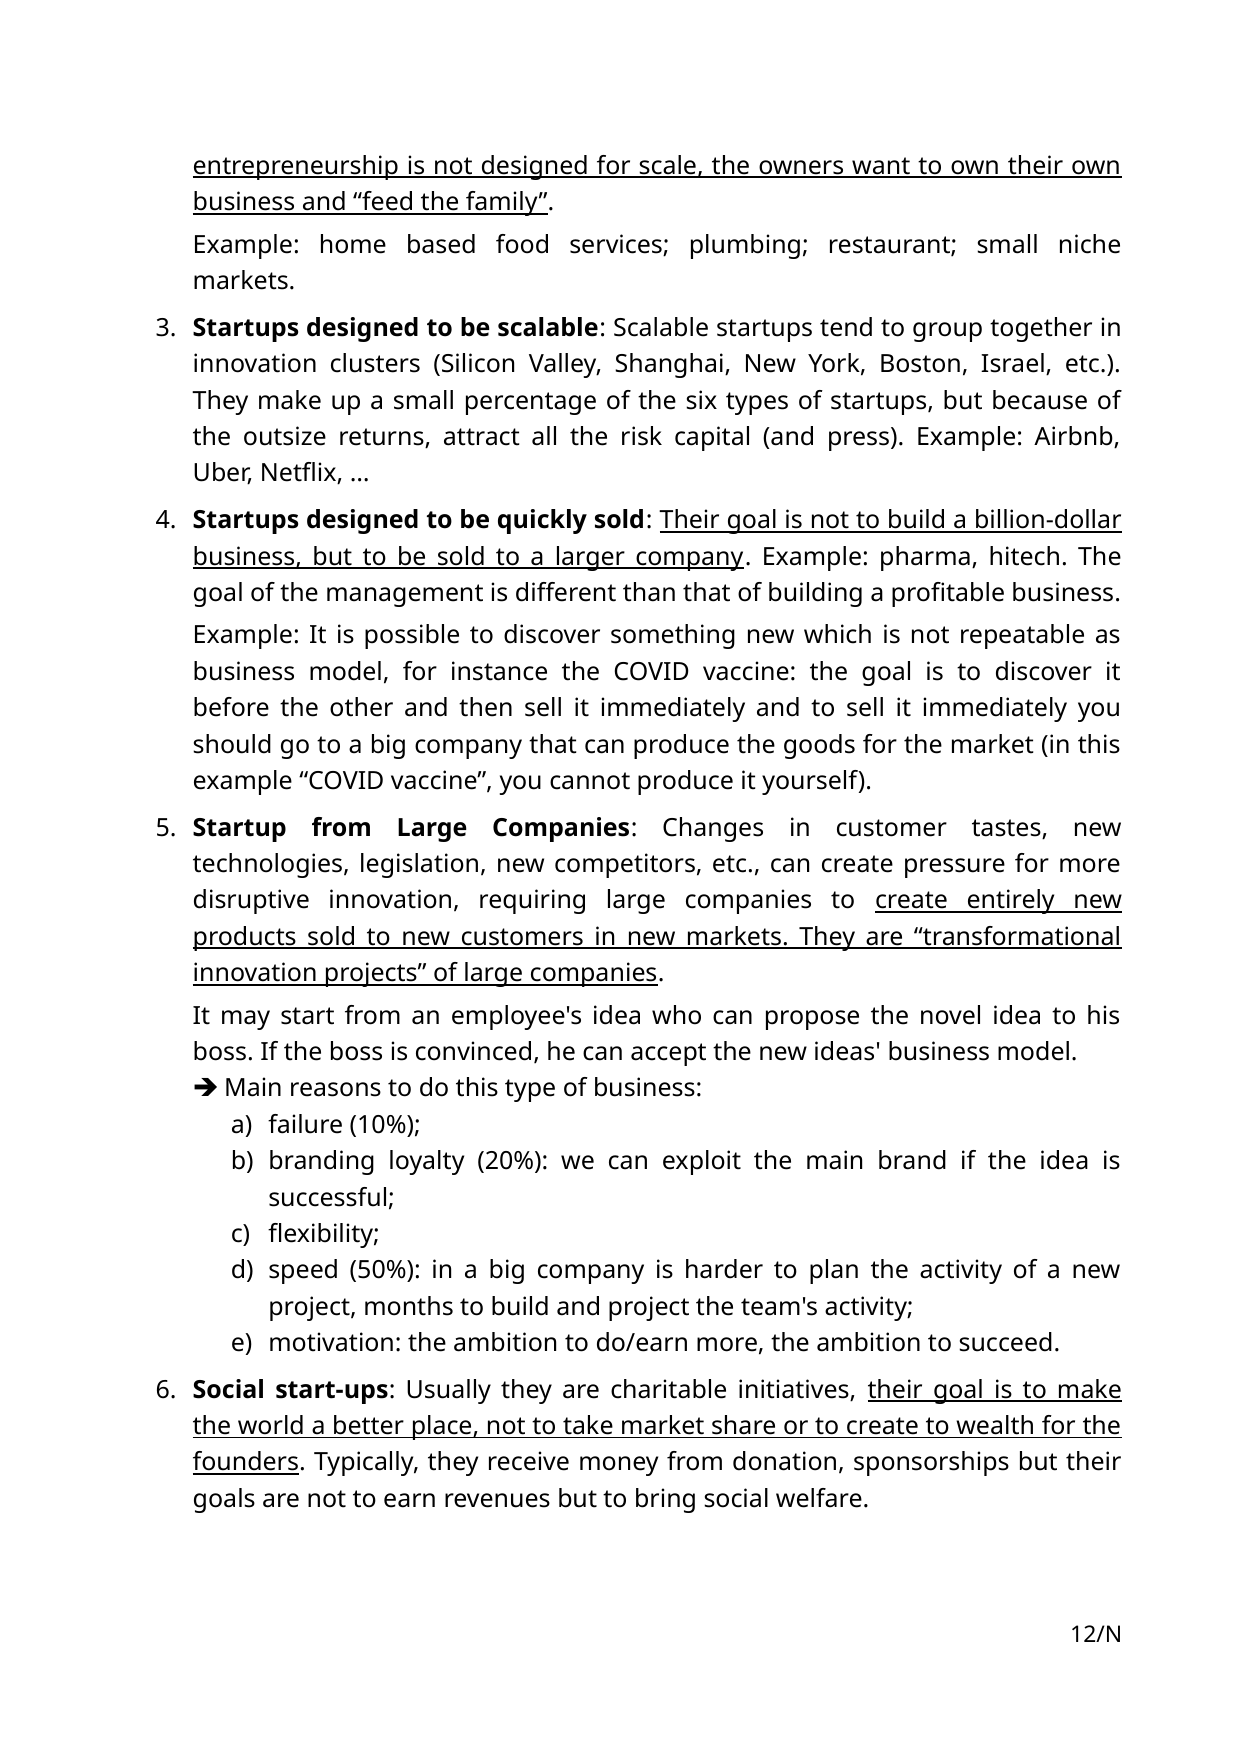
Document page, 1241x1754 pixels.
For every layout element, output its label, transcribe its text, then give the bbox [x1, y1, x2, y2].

list Startups designed to be scalable: Scalable startups tend to group together in innovation clusters (Silicon Valley, Shanghai, New York, Boston, Israel, etc.). They make up a small percentage of the six types of startups, but because of the outsize returns, attract all the risk capital (and press). Example: Airbnb, Uber, Netflix, … [155, 310, 1122, 489]
list speed (50%): in a big company is harder to plan the activity of a new project, months to build and project the team's activity; [231, 1252, 1122, 1322]
list Startups designed to be quickly sold: Their goal is not to build a billion-dollar business, but to be sold to a larger company. Example: pharma, hitech. The goal of the management is different than that of building a profitable business. [155, 502, 1122, 609]
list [155, 148, 1122, 218]
list Main reasons to do this type of business: [192, 1070, 1122, 1104]
list flexibility; [231, 1216, 1122, 1249]
list branding loyalty (20%): we can exploit the main brand if the idea is successful; [231, 1143, 1122, 1213]
list It may start from an employee's idea who can propose the novel idea to his boss. If the boss is convinced, he can accept the new ideas' business model. [192, 997, 1122, 1068]
list Example: home based food services; plumbing; restaurant; small niche markets. [192, 227, 1122, 297]
list failure (10%); [231, 1106, 1122, 1141]
list Social start-ups: Usually they are charitable initiatives, their goal is to make the world a better place, not to take market share or to create to wealth for the founders. Typically, they receive money from donation, sponsorships but their goals are not to earn revenues but to bring social welfare. [155, 1371, 1122, 1514]
list Example: It is possible to discover something new which is not repeatable as business model, for instance the COVID vaccine: the goal is to discover it before the other and then sell it immediately and to sell it immediately you should go to a big company that can produce the goods for the market (in this example “COVID vaccine”, you cannot produce it yourself). [192, 617, 1122, 797]
list Startup from Large Companies: Changes in customer tastes, new technologies, legislation, new competitors, etc., can create pressure for more disruptive innovation, requiring large companies to create entirely new products sold to new customers in new markets. They are “transformational innovation projects” of large companies. [155, 809, 1122, 989]
list motivation: the ambition to do/earn more, the ambition to succeed. [231, 1324, 1122, 1359]
